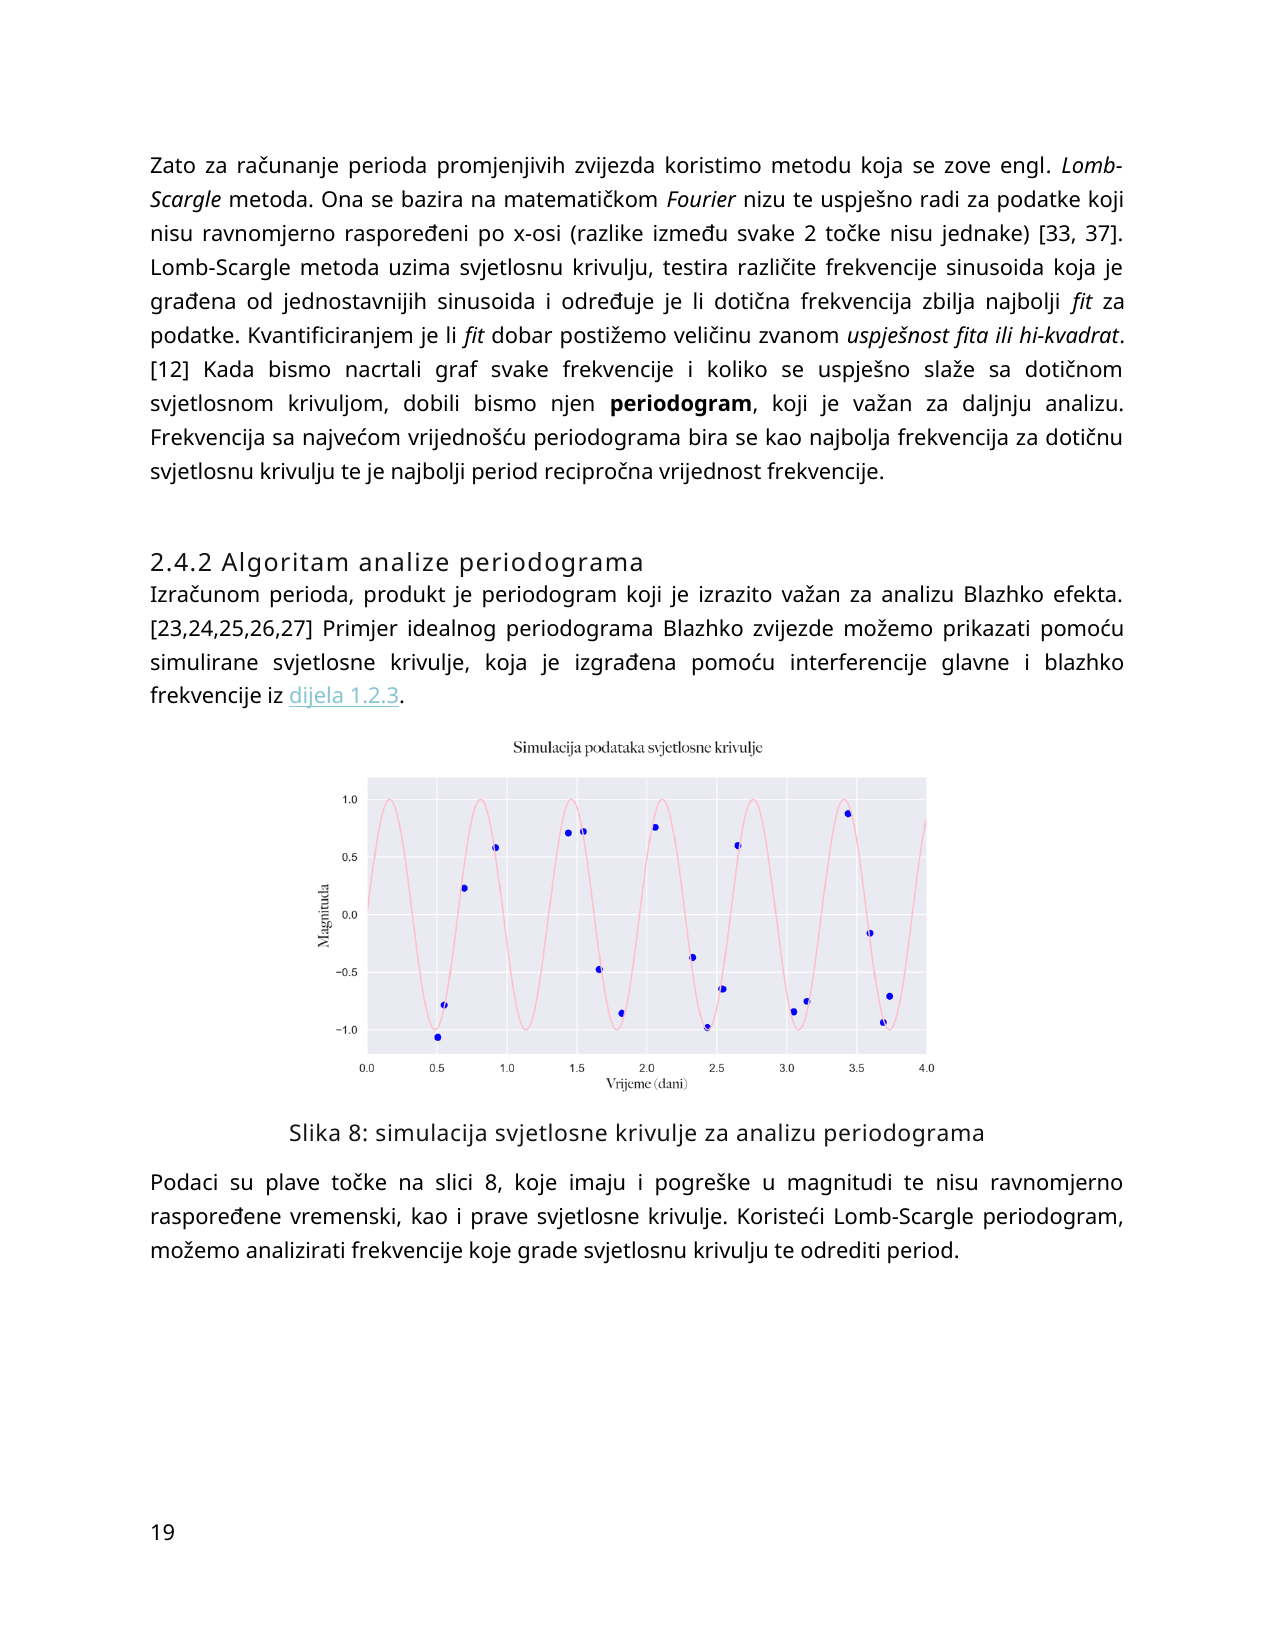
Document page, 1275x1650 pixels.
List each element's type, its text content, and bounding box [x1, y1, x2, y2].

text Podaci su plave točke na slici 8, koje imaju i pogreške u magnitudi te nisu ravnomjerno raspoređene vremenski, kao i prave svjetlosne krivulje. Koristeći Lomb-Scargle periodogram, možemo analizirati frekvencije koje grade svjetlosnu krivulju te odrediti period. [150, 1167, 1125, 1264]
text Izračunom perioda, produkt je periodogram koji je izrazito važan za analizu Blazhko efekta. [23,24,25,26,27] Primjer idealnog periodograma Blazhko zvijezde možemo prikazati pomoću simulirane svjetlosne krivulje, koja je izgrađena pomoću interferencije glavne i blazhko frekvencije iz dijela 1.2.3. [150, 578, 1125, 710]
picture [276, 733, 999, 1094]
subtitle 2.4.2 Algoritam analize periodograma [150, 544, 1125, 578]
text Zato za računanje perioda promjenjivih zvijezda koristimo metodu koja se zove engl. Lomb-Scargle metoda. Ona se bazira na matematičkom Fourier nizu te uspješno radi za podatke koji nisu ravnomjerno raspoređeni po x-osi (razlike između svake 2 točke nisu jednake) [33, 37]. Lomb-Scargle metoda uzima svjetlosnu krivulju, testira različite frekvencije sinusoida koja je građena od jednostavnijih sinusoida i određuje je li dotična frekvencija zbilja najbolji fit za podatke. Kvantificiranjem je li fit dobar postižemo veličinu zvanom uspješnost fita ili hi-kvadrat. [12] Kada bismo nacrtali graf svake frekvencije i koliko se uspješno slaže sa dotičnom svjetlosnom krivuljom, dobili bismo njen periodogram, koji je važan za daljnju analizu. Frekvencija sa najvećom vrijednošću periodograma bira se kao najbolja frekvencija za dotičnu svjetlosnu krivulju te je najbolji period recipročna vrijednost frekvencije. [150, 150, 1125, 485]
text Slika 8: simulacija svjetlosne krivulje za analizu periodograma [150, 1117, 1125, 1148]
